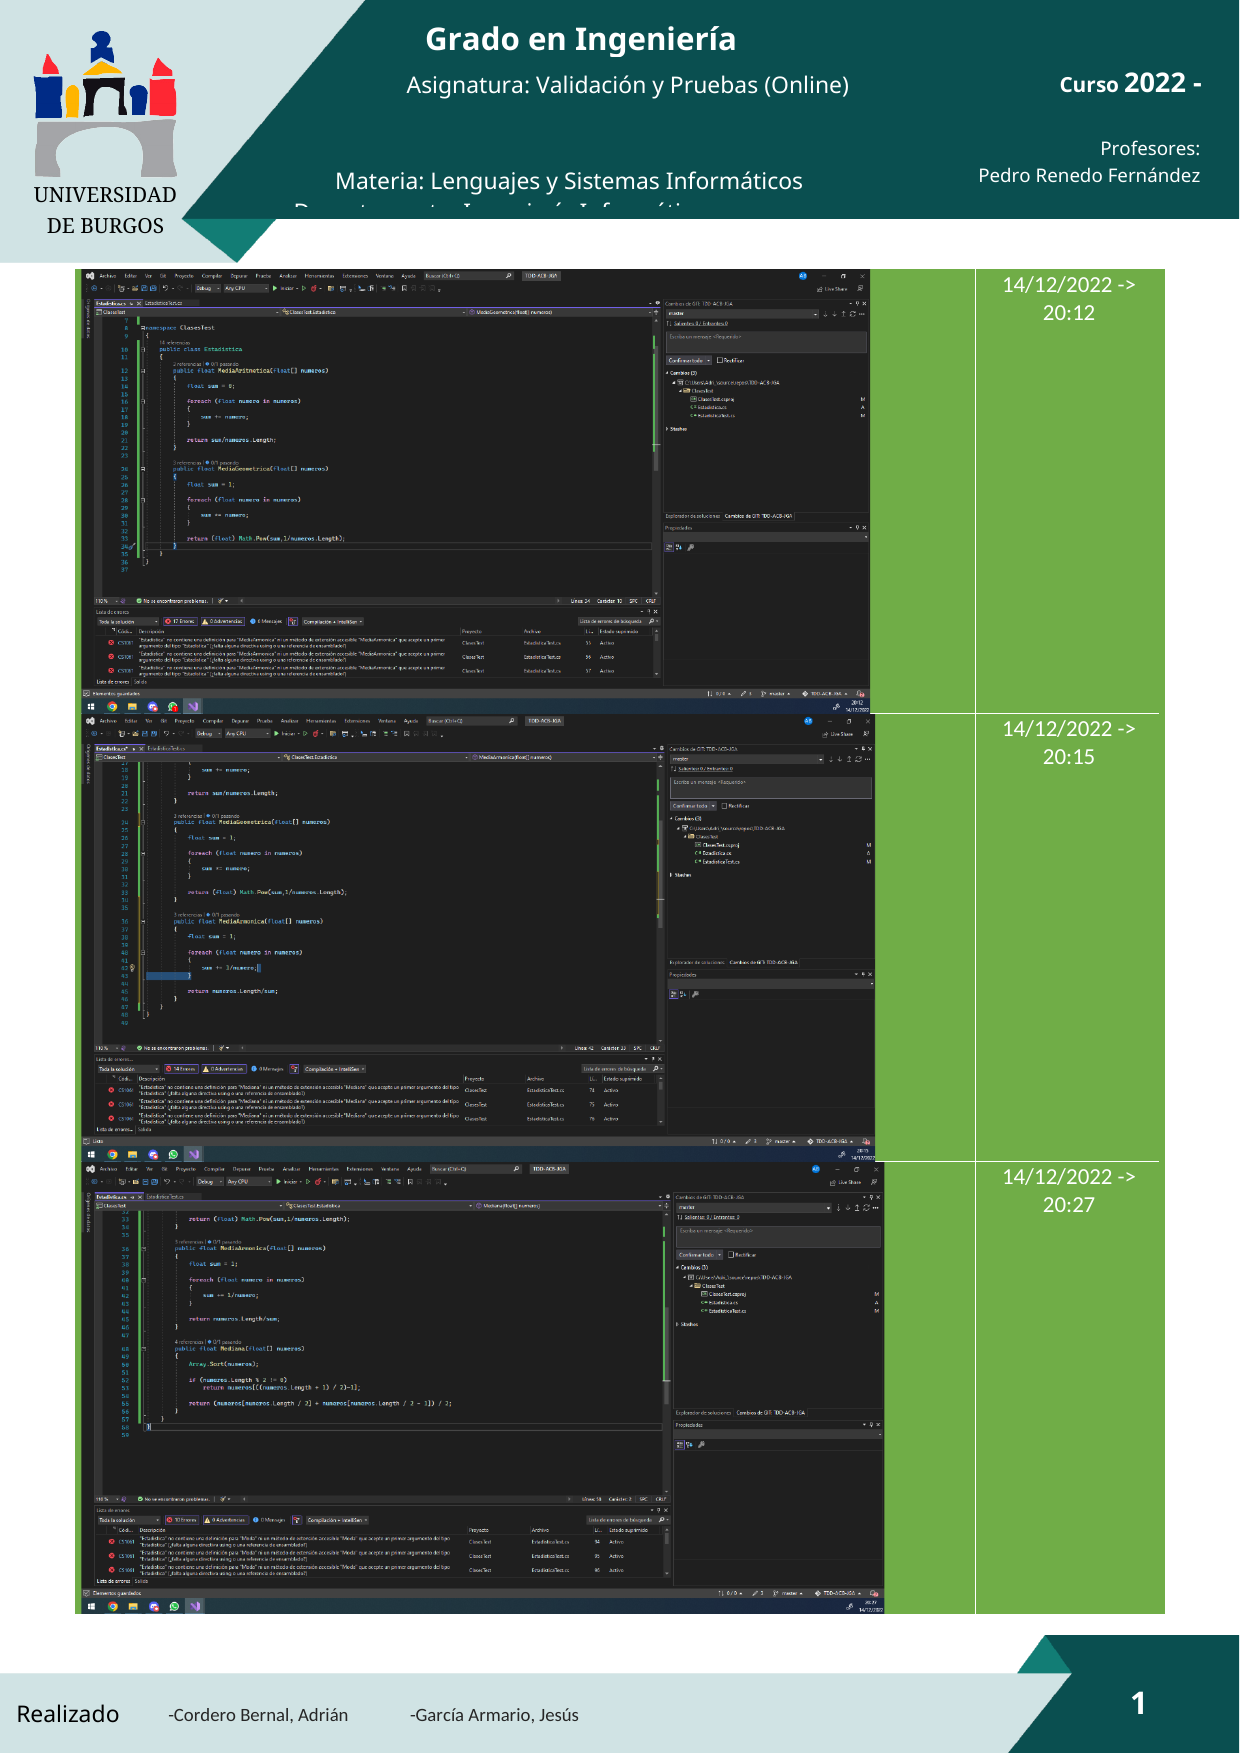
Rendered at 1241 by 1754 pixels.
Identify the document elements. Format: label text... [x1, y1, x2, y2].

table_cell 14/12/2022 -> 20:15 [976, 714, 1159, 1161]
table_cell [871, 269, 975, 713]
table_cell [876, 714, 975, 1161]
table_cell [885, 1162, 975, 1614]
table_cell 14/12/2022 -> 20:27 [976, 1162, 1159, 1614]
picture [0, 0, 1240, 1753]
table_cell 14/12/2022 -> 20:12 [976, 269, 1159, 713]
